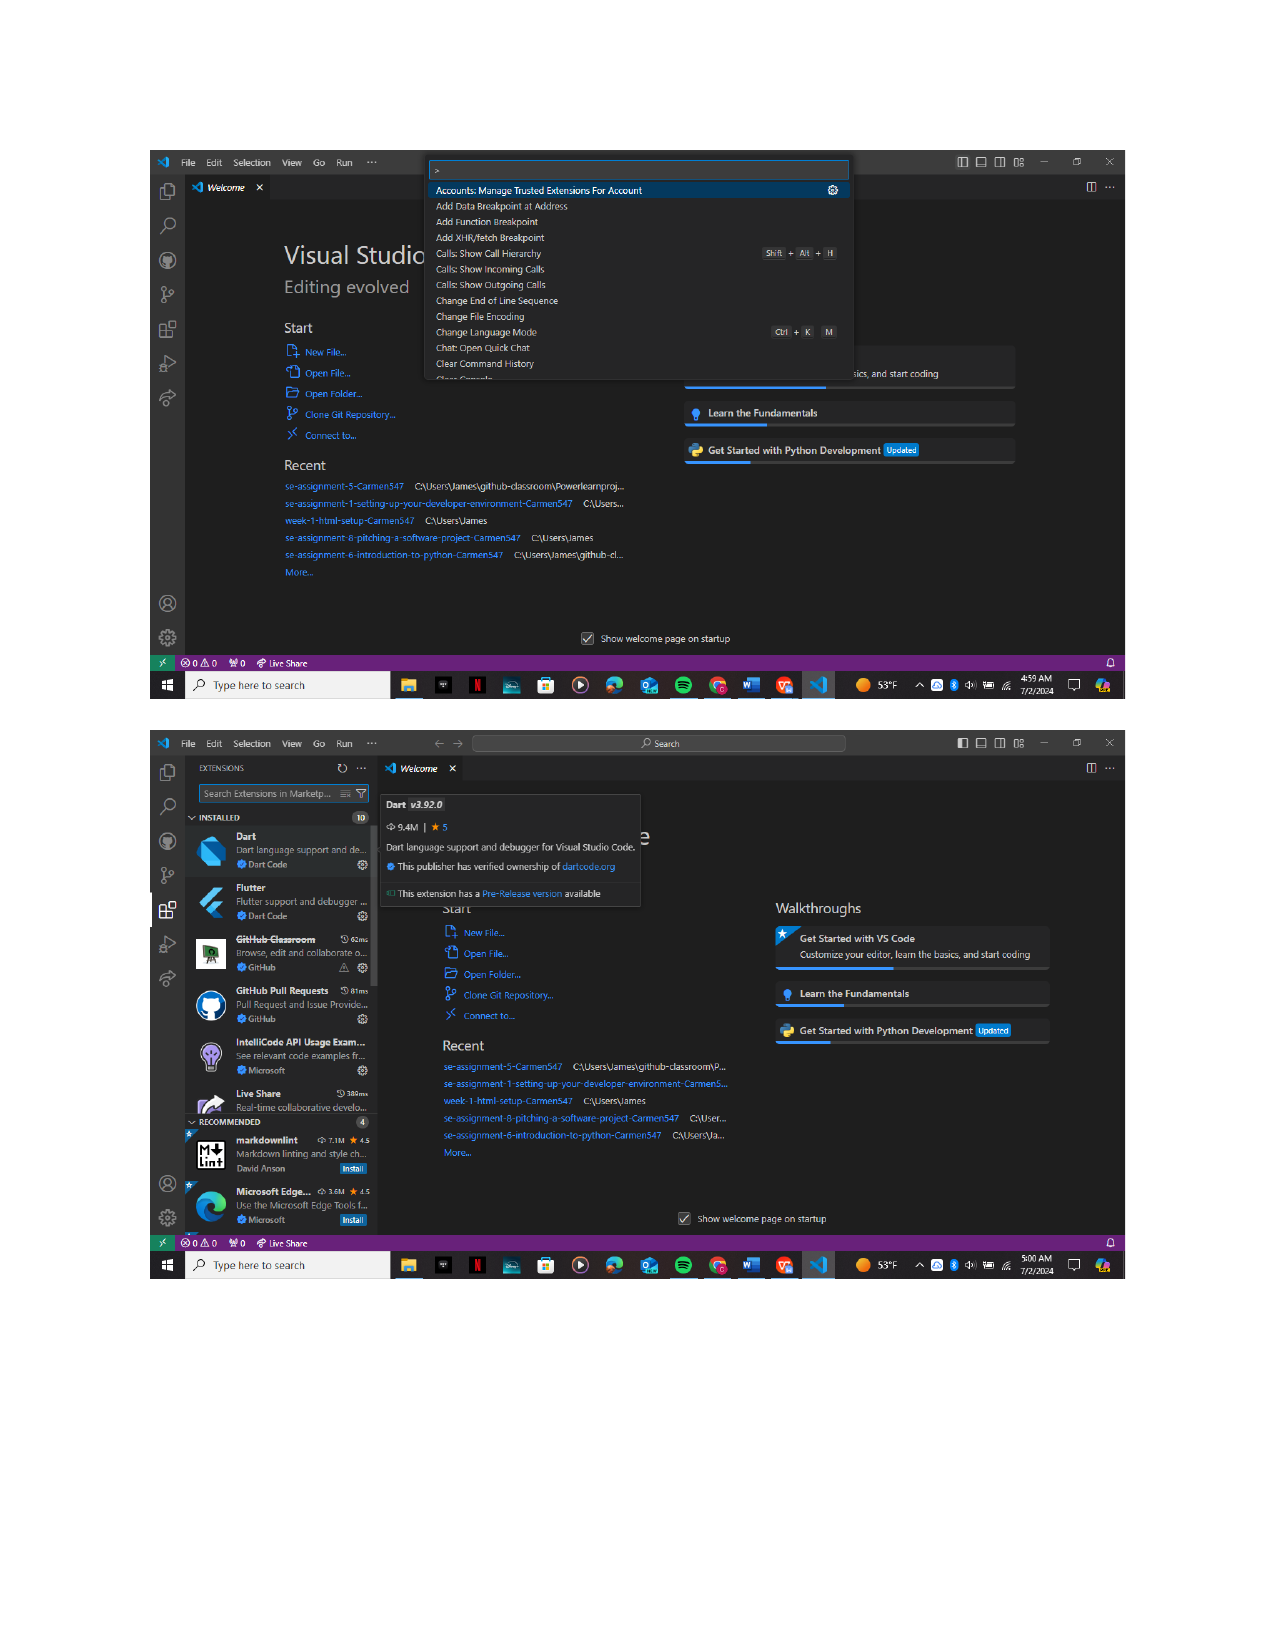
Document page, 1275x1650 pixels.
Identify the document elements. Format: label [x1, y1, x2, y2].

picture [150, 730, 1125, 1279]
picture [150, 150, 1125, 699]
